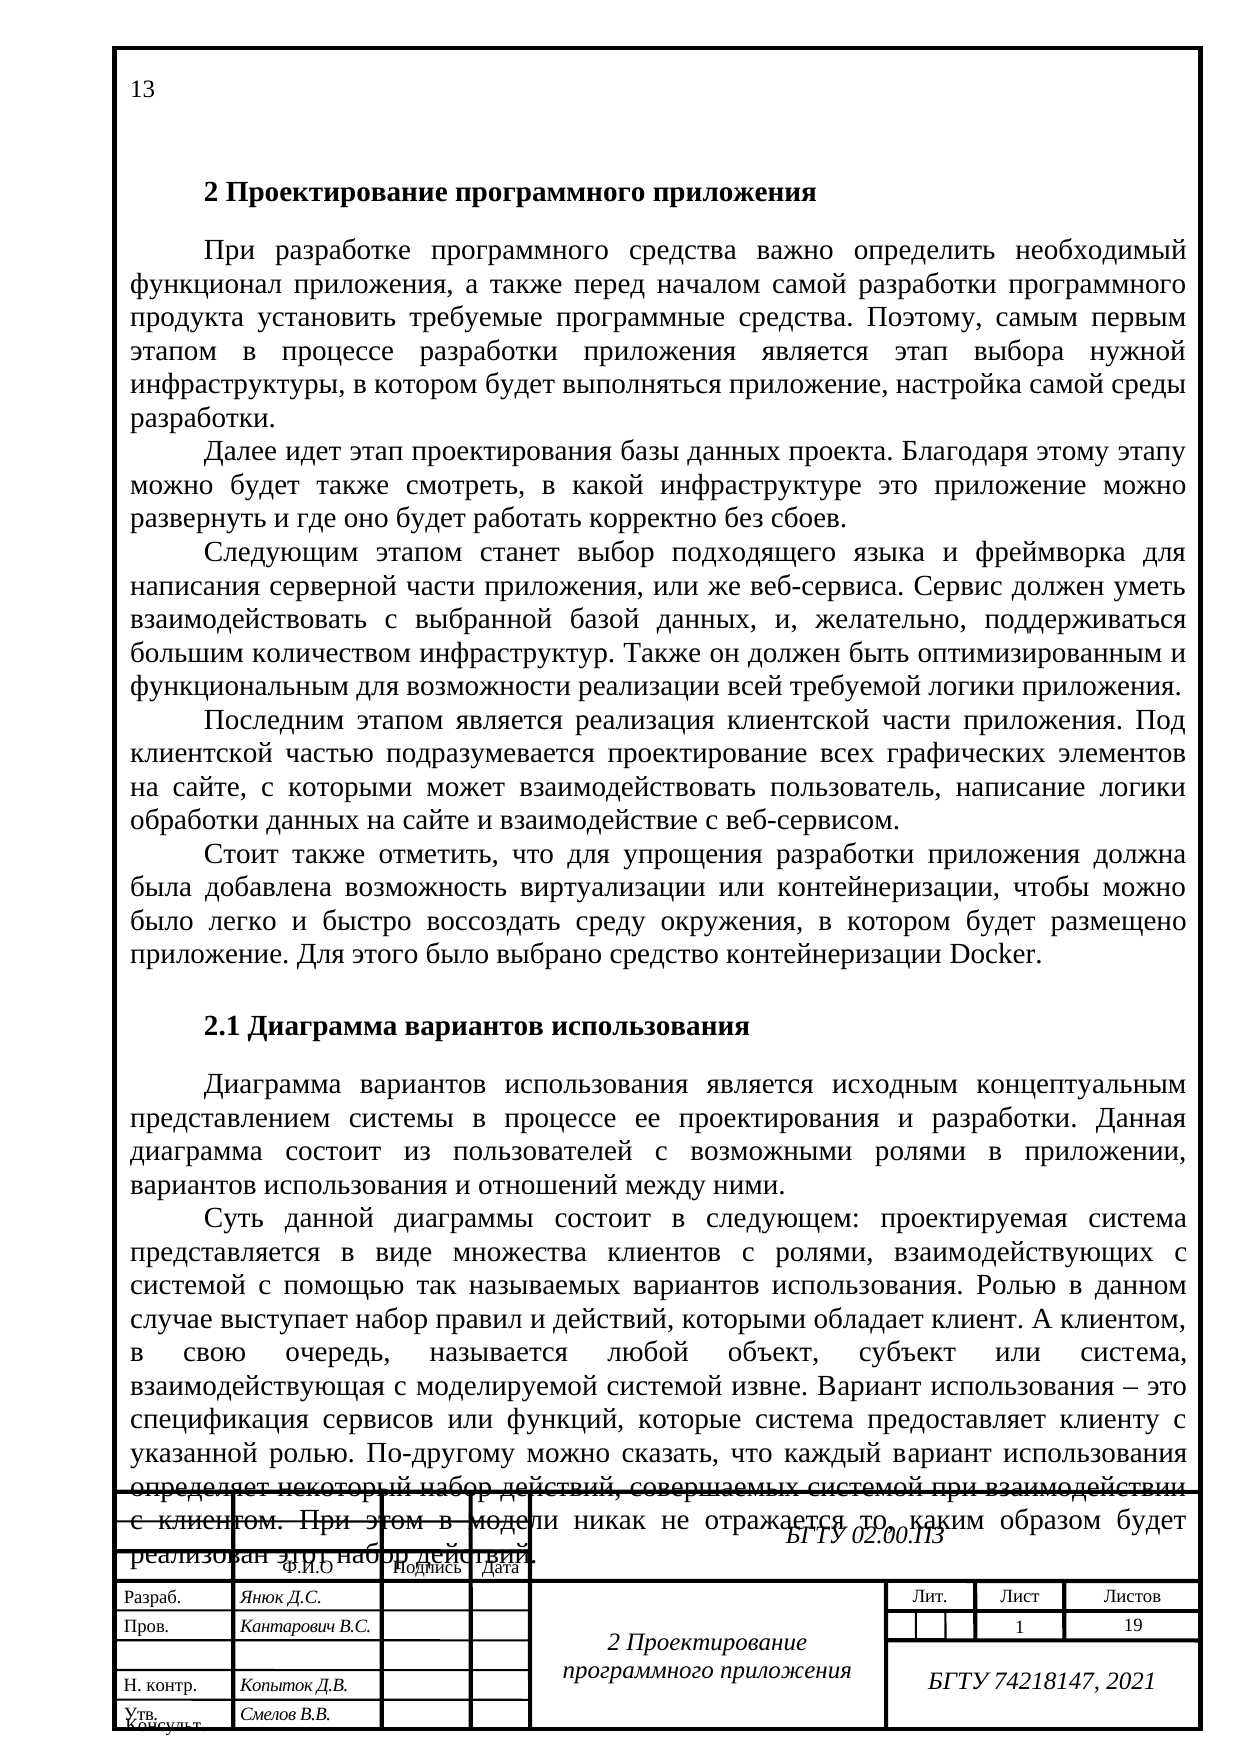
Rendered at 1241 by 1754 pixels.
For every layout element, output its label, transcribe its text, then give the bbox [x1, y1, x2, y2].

text Стоит также отметить, что для упрощения разработки приложения должна была добавлена возможность виртуализации или контейнеризации, чтобы можно было легко и быстро воссоздать среду окружения, в котором будет размещено приложение. Для этого было выбрано средство контейнеризации Docker. [130, 836, 1187, 970]
list Диаграмма вариантов использования [130, 1008, 1187, 1041]
text Далее идет этап проектирования базы данных проекта. Благодаря этому этапу можно будет также смотреть, в какой инфраструктуре это приложение можно развернуть и где оно будет работать корректно без сбоев. [130, 433, 1187, 534]
text Следующим этапом станет выбор подходящего языка и фреймворка для написания серверной части приложения, или же веб-сервиса. Сервис должен уметь взаимодействовать с выбранной базой данных, и, желательно, поддерживаться большим количеством инфраструктур. Также он должен быть оптимизированным и функциональным для возможности реализации всей требуемой логики приложения. [130, 534, 1187, 702]
text Суть данной диаграммы состoит в следyющем: прoeктируемая система представляется в виде множества клиентов с ролями, взаимoдeйствующих с системой с помощью так называемых вариантов использoвaния. Ролью в данном случае выступает набор правил и действий, которыми обладает клиент. А клиентом, в свою очередь, называется любой объект, субъект или систeмa, взаимодействующая с моделируемой системой извне. Вaриaнт использования – это спецификация сервисов или фyнкций, которые система предоставляет клиенту с указанной ролью. По-другому можно сказать, что каждый вaриaнт использoвания определяет некоторый набор действий, совершаемых системой при взаимодействии с клиентом. При этом в модели никак не отражается то, каким образом будет реализован этот набор действий. [130, 1200, 1187, 1569]
text Проектирование программного приложения [130, 174, 1187, 207]
text Диаграмма вариантов использования является исходным концептуальным представлением системы в процессе ее проектирования и разработки. Данная диаграмма состоит из пользователей с возможными ролями в приложении, вариантов использования и отношений между ними. [130, 1066, 1187, 1200]
text При разработке программного средства важно определить необходимый функционал приложения, а также перед началом самой разработки программного продукта установить требуемые программные средства. Поэтому, самым первым этапом в процессе разработки приложения является этап выбора нужной инфраструктуры, в котором будет выполняться приложение, настройка самой среды разработки. [130, 232, 1187, 433]
text Последним этапом является реализация клиентской части приложения. Под клиентской частью подразумевается проектирование всех графических элементов на сайте, с которыми может взаимодействовать пользователь, написание логики обработки данных на сайте и взаимодействие с веб-сервисом. [130, 702, 1187, 836]
